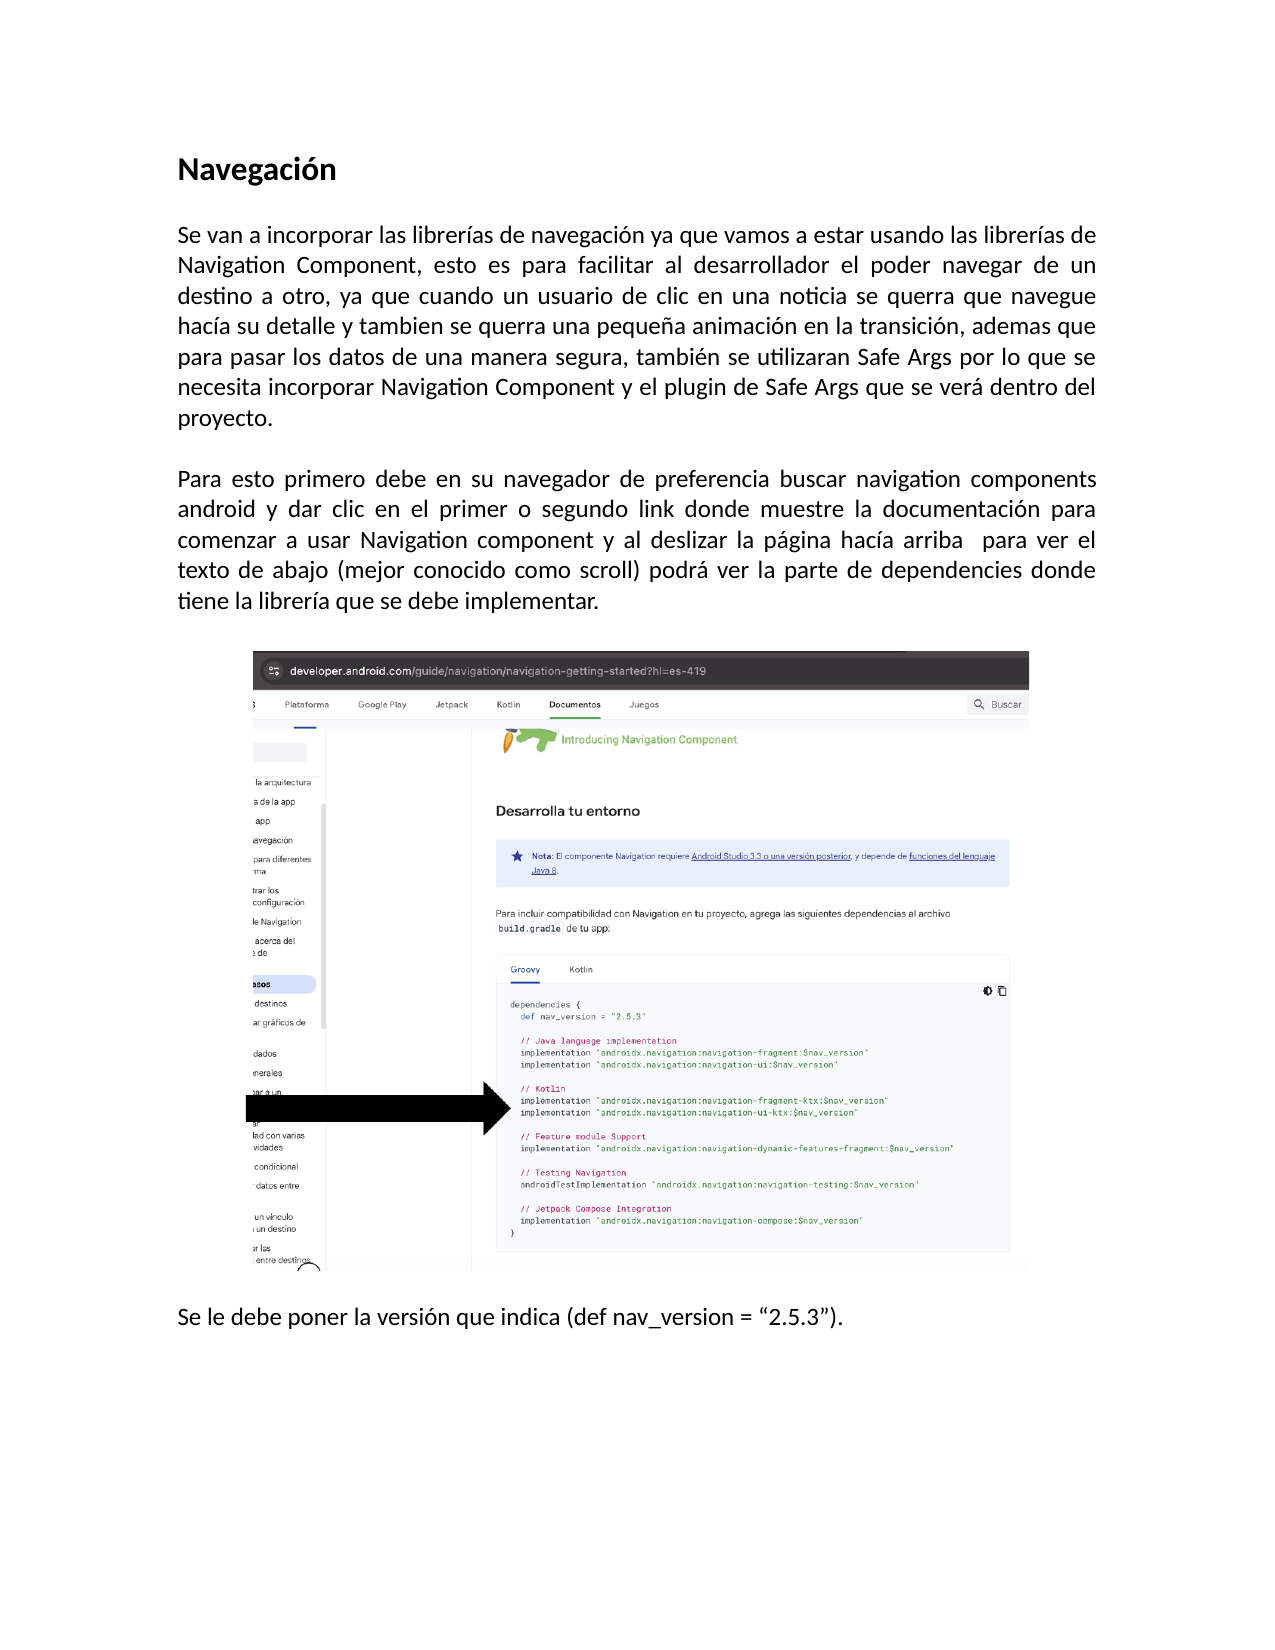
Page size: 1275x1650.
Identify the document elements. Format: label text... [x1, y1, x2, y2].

text Se le debe poner la versión que indica (def nav_version = “2.5.3”). [177, 1302, 1098, 1332]
text Navegación [177, 148, 1098, 188]
text Para esto primero debe en su navegador de preferencia buscar navigation components android y dar clic en el primer o segundo link donde muestre la documentación para comenzar a usar Navigation component y al deslizar la página hacía arriba para ver el texto de abajo (mejor conocido como scroll) podrá ver la parte de dependencies donde tiene la librería que se debe implementar. [177, 463, 1098, 616]
picture [245, 646, 1030, 1271]
text Se van a incorporar las librerías de navegación ya que vamos a estar usando las librerías de Navigation Component, esto es para facilitar al desarrollador el poder navegar de un destino a otro, ya que cuando un usuario de clic en una noticia se querra que navegue hacía su detalle y tambien se querra una pequeña animación en la transición, ademas que para pasar los datos de una manera segura, también se utilizaran Safe Args por lo que se necesita incorporar Navigation Component y el plugin de Safe Args que se verá dentro del proyecto. [177, 219, 1098, 432]
